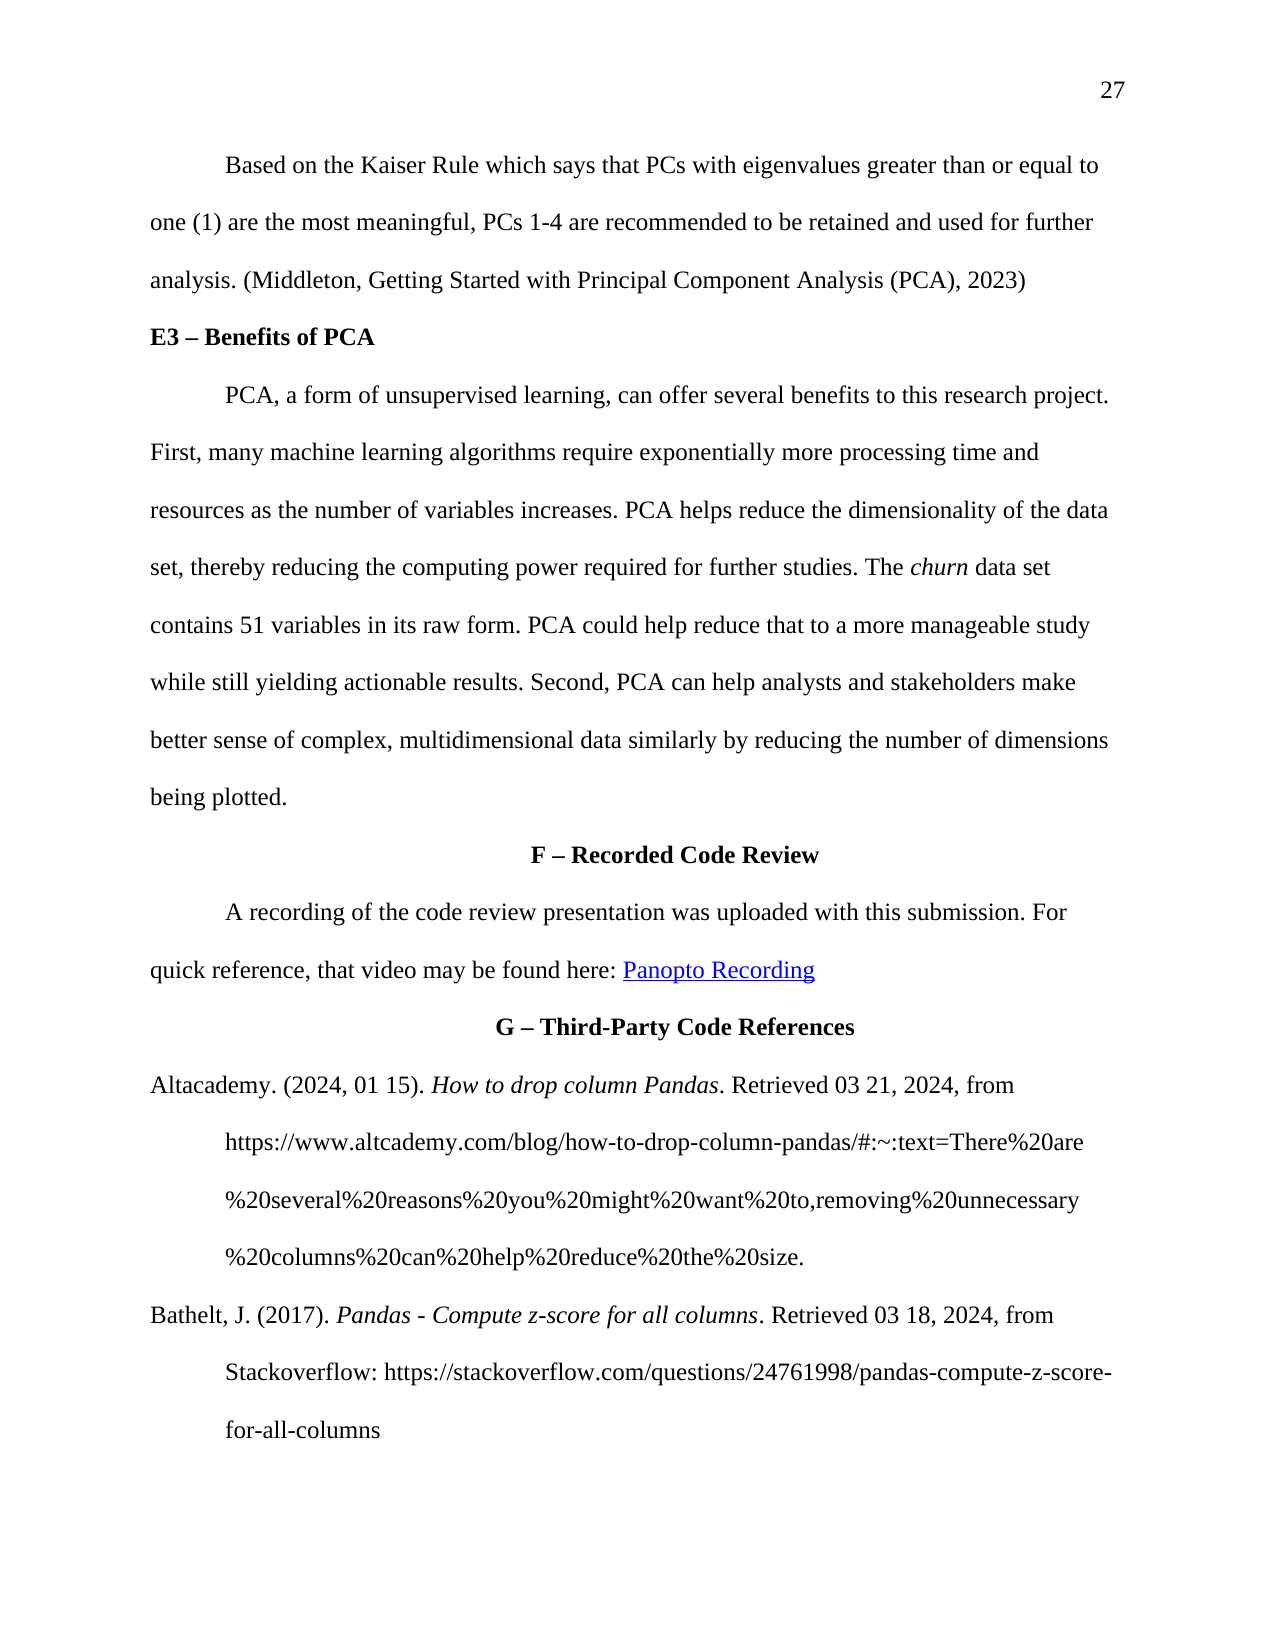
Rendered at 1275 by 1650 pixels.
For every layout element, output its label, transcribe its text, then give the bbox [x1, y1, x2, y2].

subtitle G – Third-Party Code References [150, 1012, 1125, 1041]
text PCA, a form of unsupervised learning, can offer several benefits to this research project. First, many machine learning algorithms require exponentially more processing time and resources as the number of variables increases. PCA helps reduce the dimensionality of the data set, thereby reducing the computing power required for further studies. The churn data set contains 51 variables in its raw form. PCA could help reduce that to a more manageable study while still yielding actionable results. Second, PCA can help analysts and stakeholders make better sense of complex, multidimensional data similarly by reducing the number of dimensions being plotted. [150, 380, 1125, 811]
subtitle F – Recorded Code Review [150, 840, 1125, 869]
text A recording of the code review presentation was uploaded with this submission. For quick reference, that video may be found here: Panopto Recording [150, 897, 1125, 984]
subtitle E3 – Benefits of PCA [150, 322, 1125, 351]
text Altacademy. (2024, 01 15). How to drop column Pandas. Retrieved 03 21, 2024, from https://www.altcademy.com/blog/how-to-drop-column-pandas/#:~:text=There%20are%20several%20reasons%20you%20might%20want%20to,removing%20unnecessary%20columns%20can%20help%20reduce%20the%20size. [150, 1070, 1125, 1271]
text Bathelt, J. (2017). Pandas - Compute z-score for all columns. Retrieved 03 18, 2024, from Stackoverflow: https://stackoverflow.com/questions/24761998/pandas-compute-z-score-for-all-columns [150, 1300, 1125, 1444]
text Based on the Kaiser Rule which says that PCs with eigenvalues greater than or equal to one (1) are the most meaningful, PCs 1-4 are recommended to be retained and used for further analysis. [150, 150, 1125, 294]
